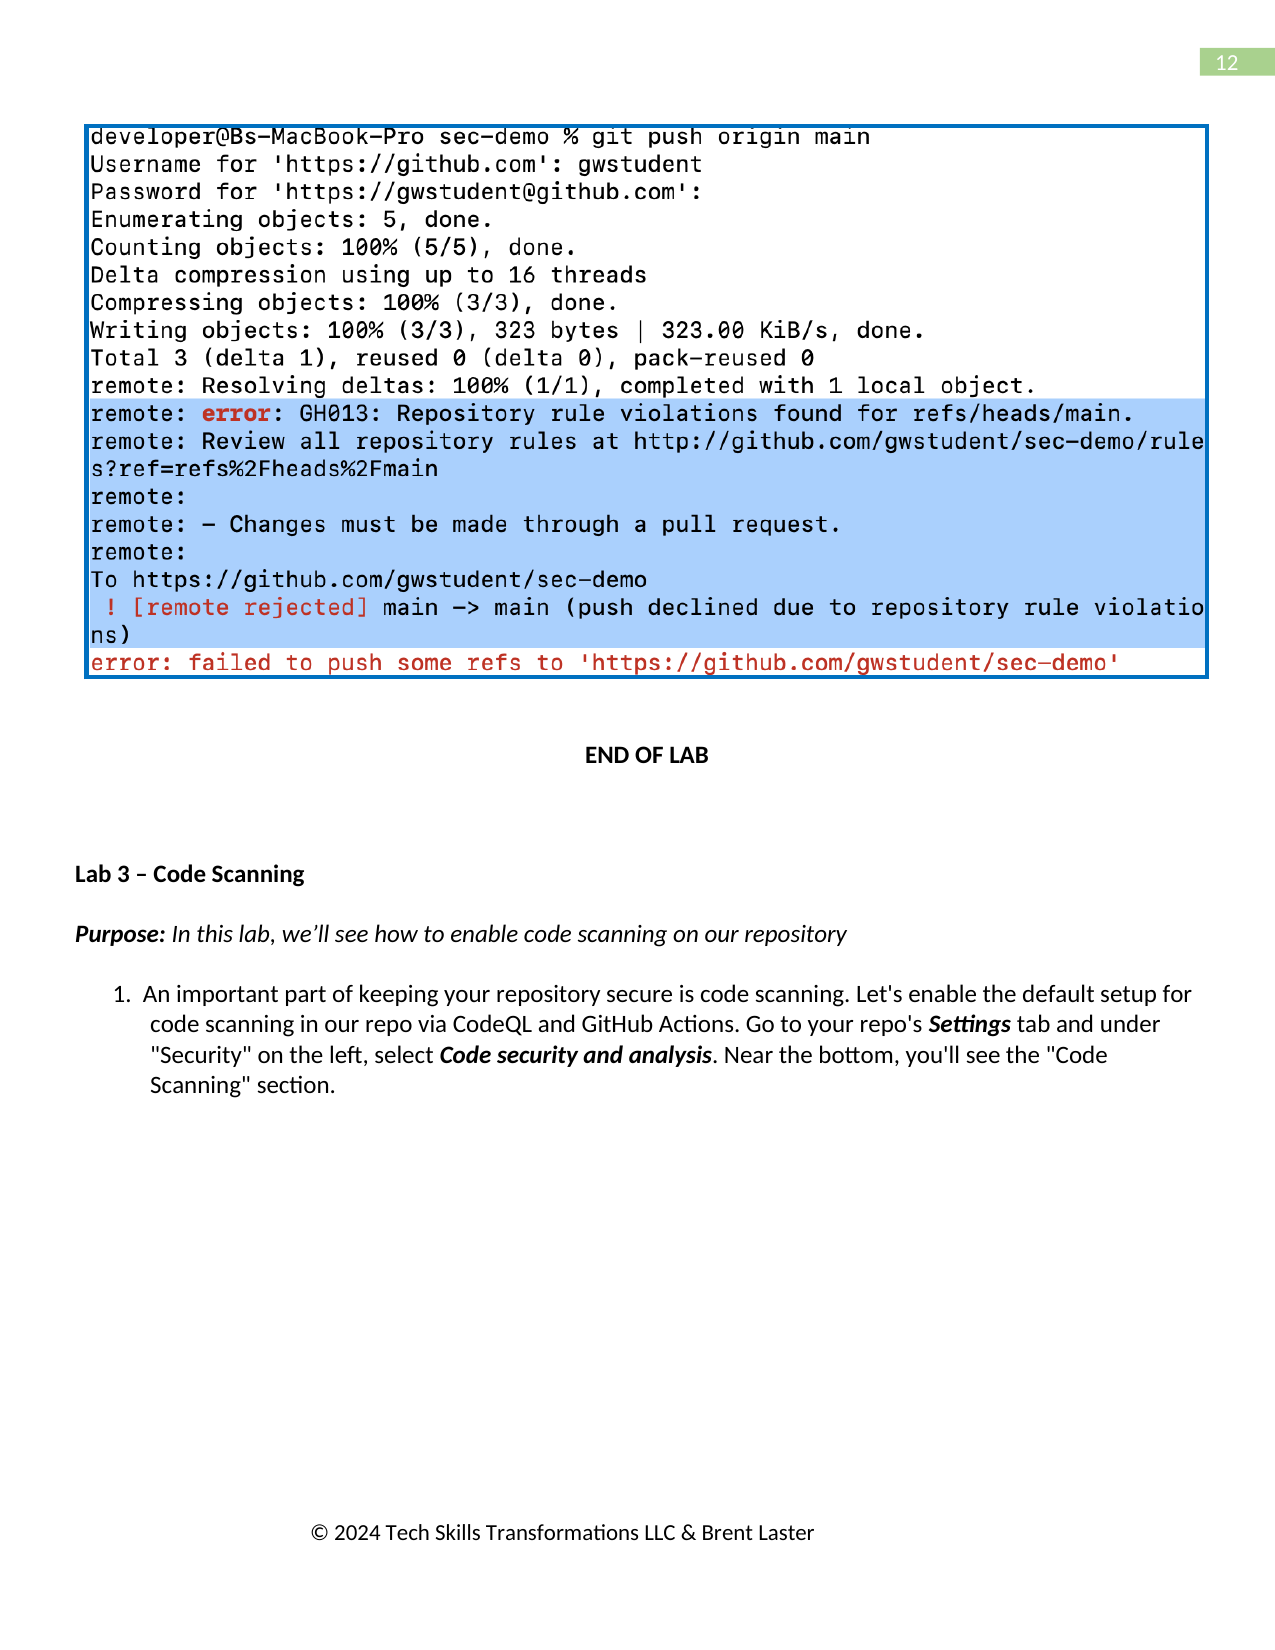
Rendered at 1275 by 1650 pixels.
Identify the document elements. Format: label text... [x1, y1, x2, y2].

text Lab 3 – Code Scanning [75, 858, 1200, 889]
list 1. An important part of keeping your repository secure is code scanning. Let's enable the default setup for code scanning in our repo via CodeQL and GitHub Actions. Go to your repo's Settings tab and under "Security" on the left, select Code security and analysis. Near the bottom, you'll see the "Code Scanning" section. [112, 978, 1200, 1100]
picture [89, 128, 1205, 675]
text END OF LAB [94, 739, 1200, 769]
text Purpose: In this lab, we’ll see how to enable code scanning on our repository [75, 918, 1200, 949]
